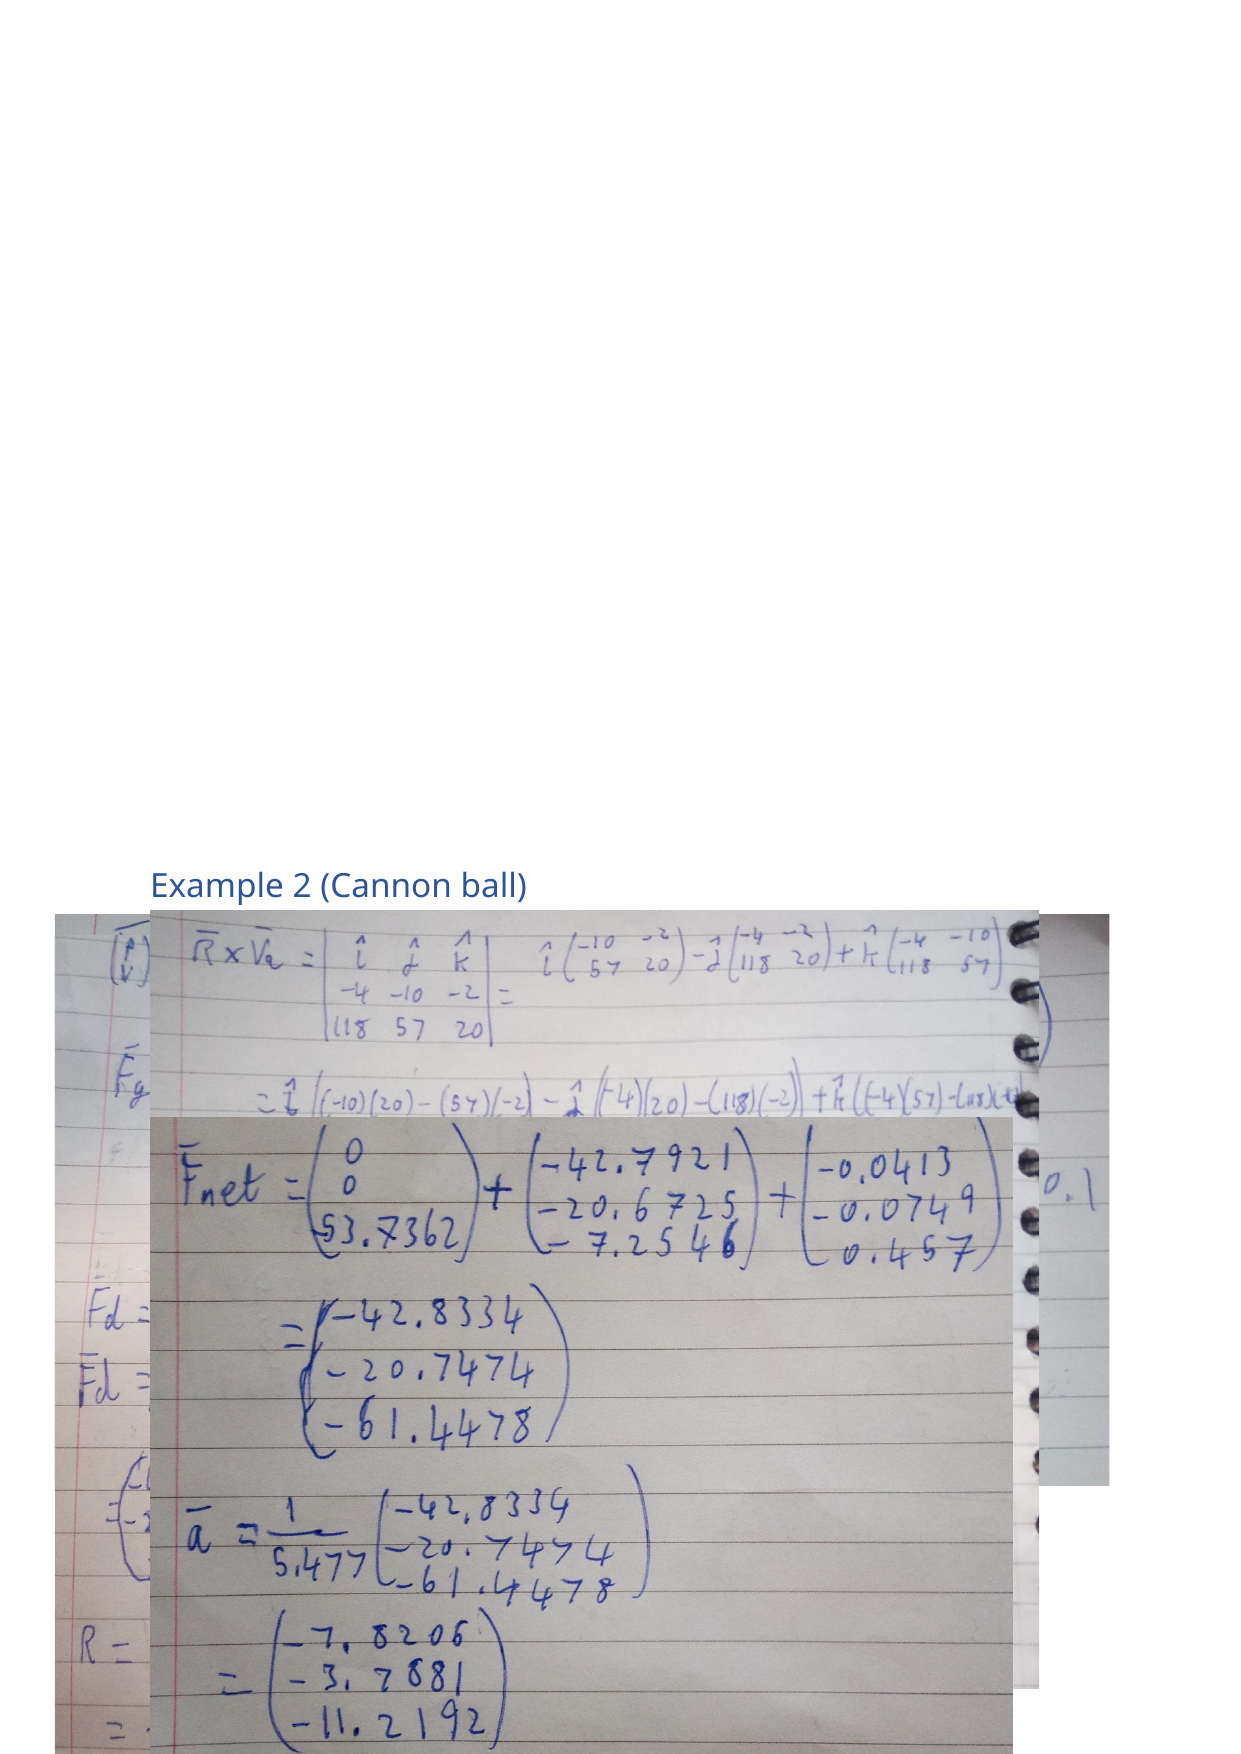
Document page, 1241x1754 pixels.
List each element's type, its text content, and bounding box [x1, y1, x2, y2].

subtitle Example 2 (Cannon ball) [150, 861, 1090, 907]
picture [54, 910, 1110, 1754]
